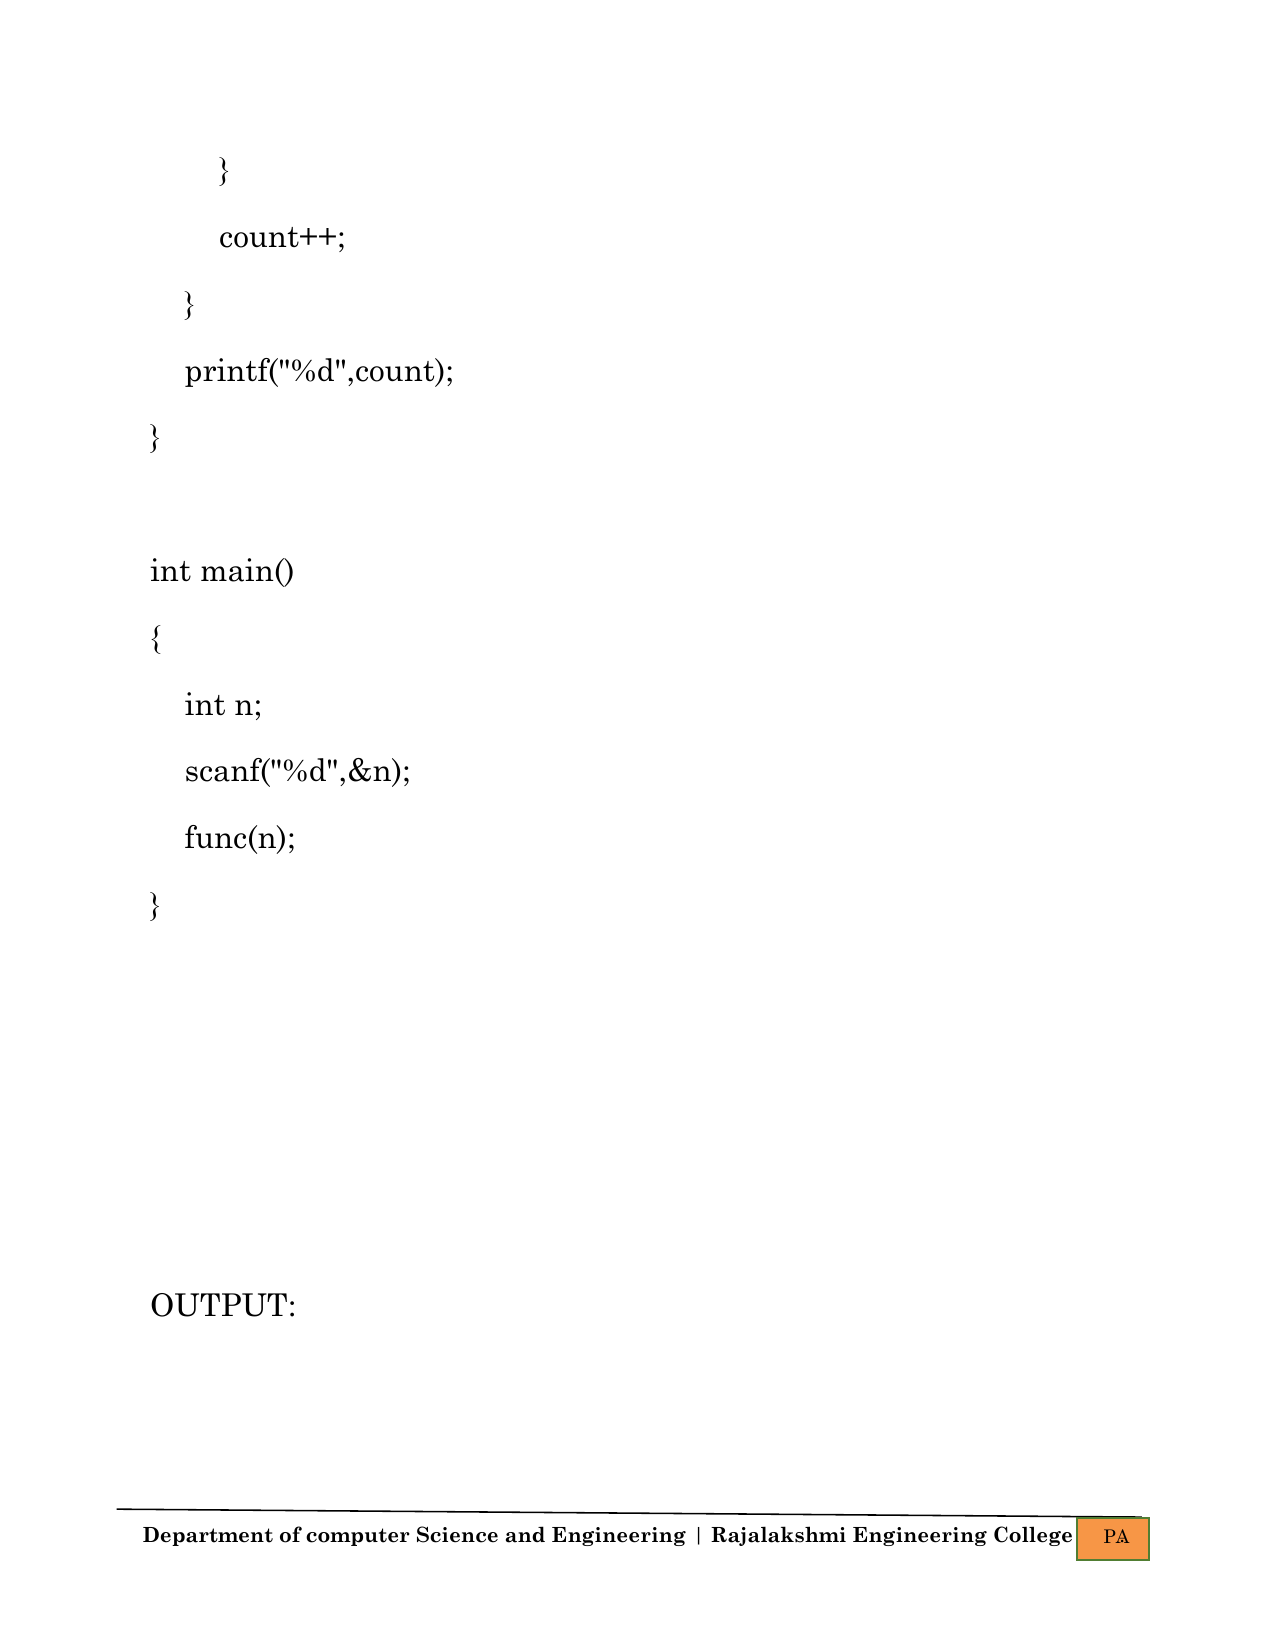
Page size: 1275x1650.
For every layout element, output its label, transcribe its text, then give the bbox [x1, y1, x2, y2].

text } [150, 283, 1125, 321]
text func(n); [150, 818, 1125, 855]
text } [150, 884, 1125, 922]
text } [150, 150, 1125, 188]
text int main() [150, 551, 1125, 588]
text OUTPUT: [150, 1285, 1125, 1323]
text printf("%d",count); [150, 350, 1125, 388]
text int n; [150, 684, 1125, 722]
text { [150, 617, 1125, 655]
text count++; [150, 217, 1125, 254]
text } [150, 417, 1125, 455]
text scanf("%d",&n); [150, 751, 1125, 788]
